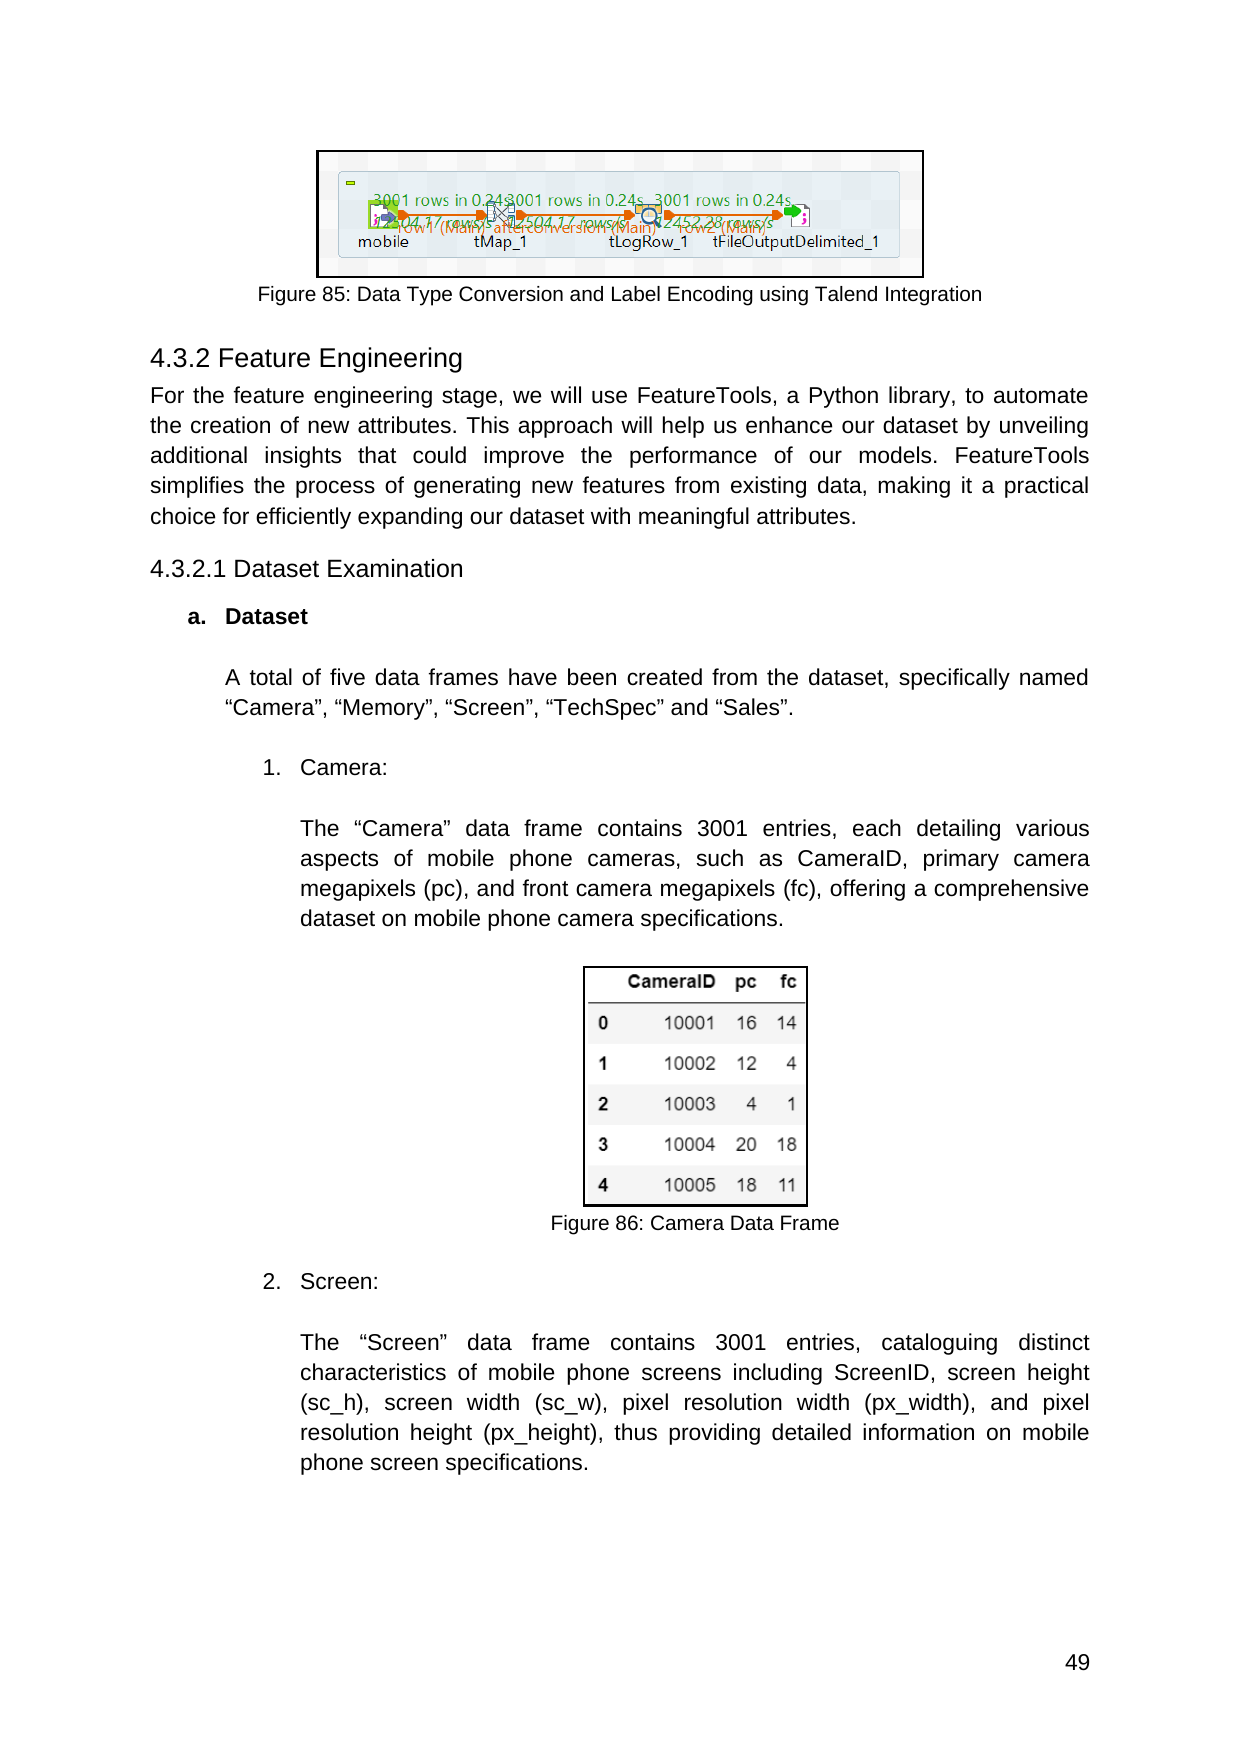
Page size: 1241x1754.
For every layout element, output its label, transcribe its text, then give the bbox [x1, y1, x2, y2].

text The “Camera” data frame contains 3001 entries, each detailing various aspects of mobile phone cameras, such as CameraID, primary camera megapixels (pc), and front camera megapixels (fc), offering a comprehensive dataset on mobile phone camera specifications. [300, 815, 1090, 932]
text The “Screen” data frame contains 3001 entries, cataloguing distinct characteristics of mobile phone screens including ScreenID, screen height (sc_h), screen width (sc_w), pixel resolution width (px_width), and pixel resolution height (px_height), thus providing detailed information on mobile phone screen specifications. [300, 1328, 1090, 1476]
text For the feature engineering stage, we will use FeatureTools, a Python library, to automate the creation of new attributes. This approach will help us enhance our dataset by unveiling additional insights that could improve the performance of our models. FeatureTools simplifies the process of generating new features from existing data, making it a practical choice for efficiently expanding our dataset with meaningful attributes. [150, 382, 1090, 529]
subtitle 4.3.2.1 Dataset Examination [150, 554, 1090, 582]
list Screen: [262, 1268, 1090, 1294]
list Camera: [262, 754, 1090, 781]
list Dataset [187, 603, 1090, 630]
text Figure 86: Camera Data Frame [300, 1210, 1090, 1234]
picture [585, 968, 806, 1204]
text A total of five data frames have been created from the dataset, specifically named “Camera”, “Memory”, “Screen”, “TechSpec” and “Sales”. [225, 664, 1090, 720]
text Figure 85: Data Type Conversion and Label Encoding using Talend Integration [150, 281, 1090, 305]
picture [319, 152, 922, 276]
subtitle 4.3.2 Feature Engineering [150, 342, 1090, 373]
